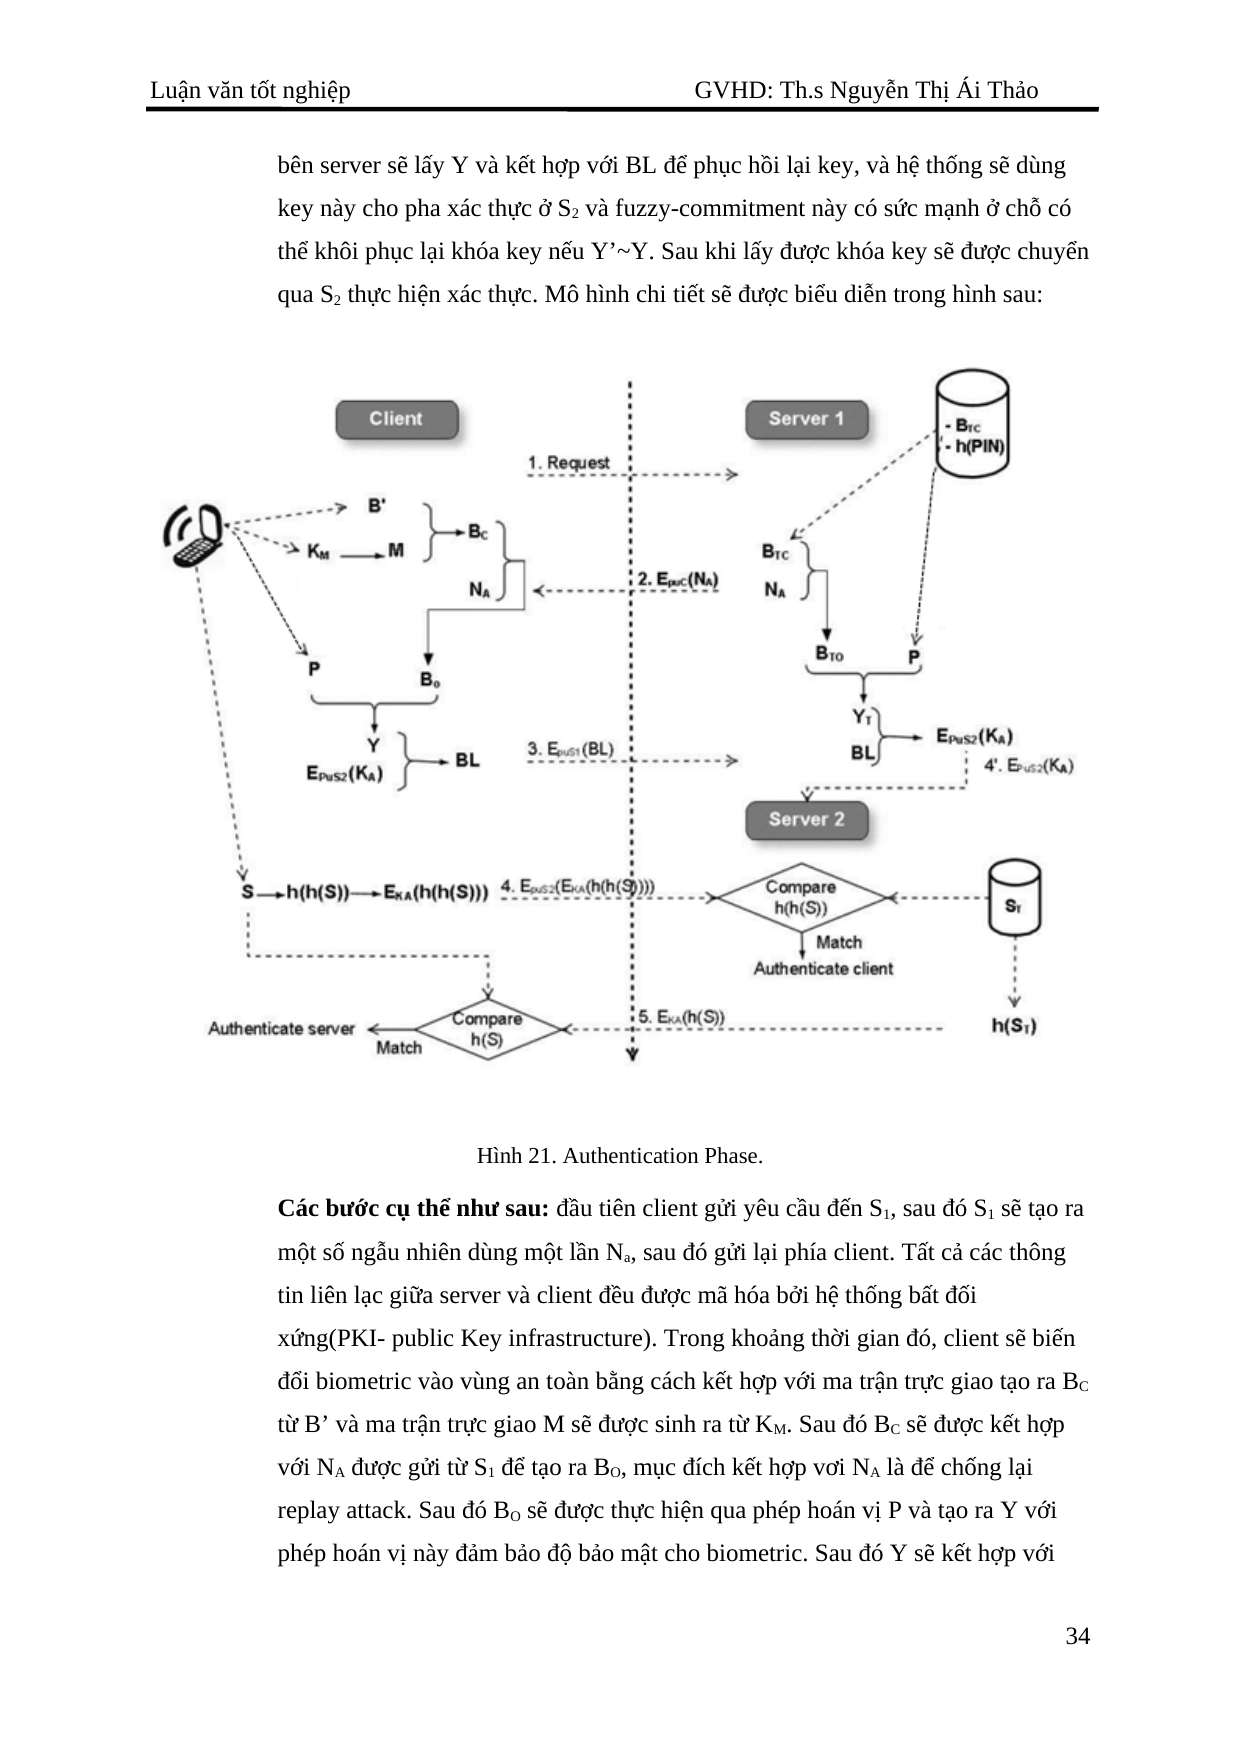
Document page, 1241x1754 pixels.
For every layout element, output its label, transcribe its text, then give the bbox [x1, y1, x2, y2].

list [277, 1193, 1090, 1567]
text Hình 3.3. Authentication Phase. [150, 1142, 1090, 1168]
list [277, 150, 1090, 308]
picture [150, 343, 1091, 1122]
